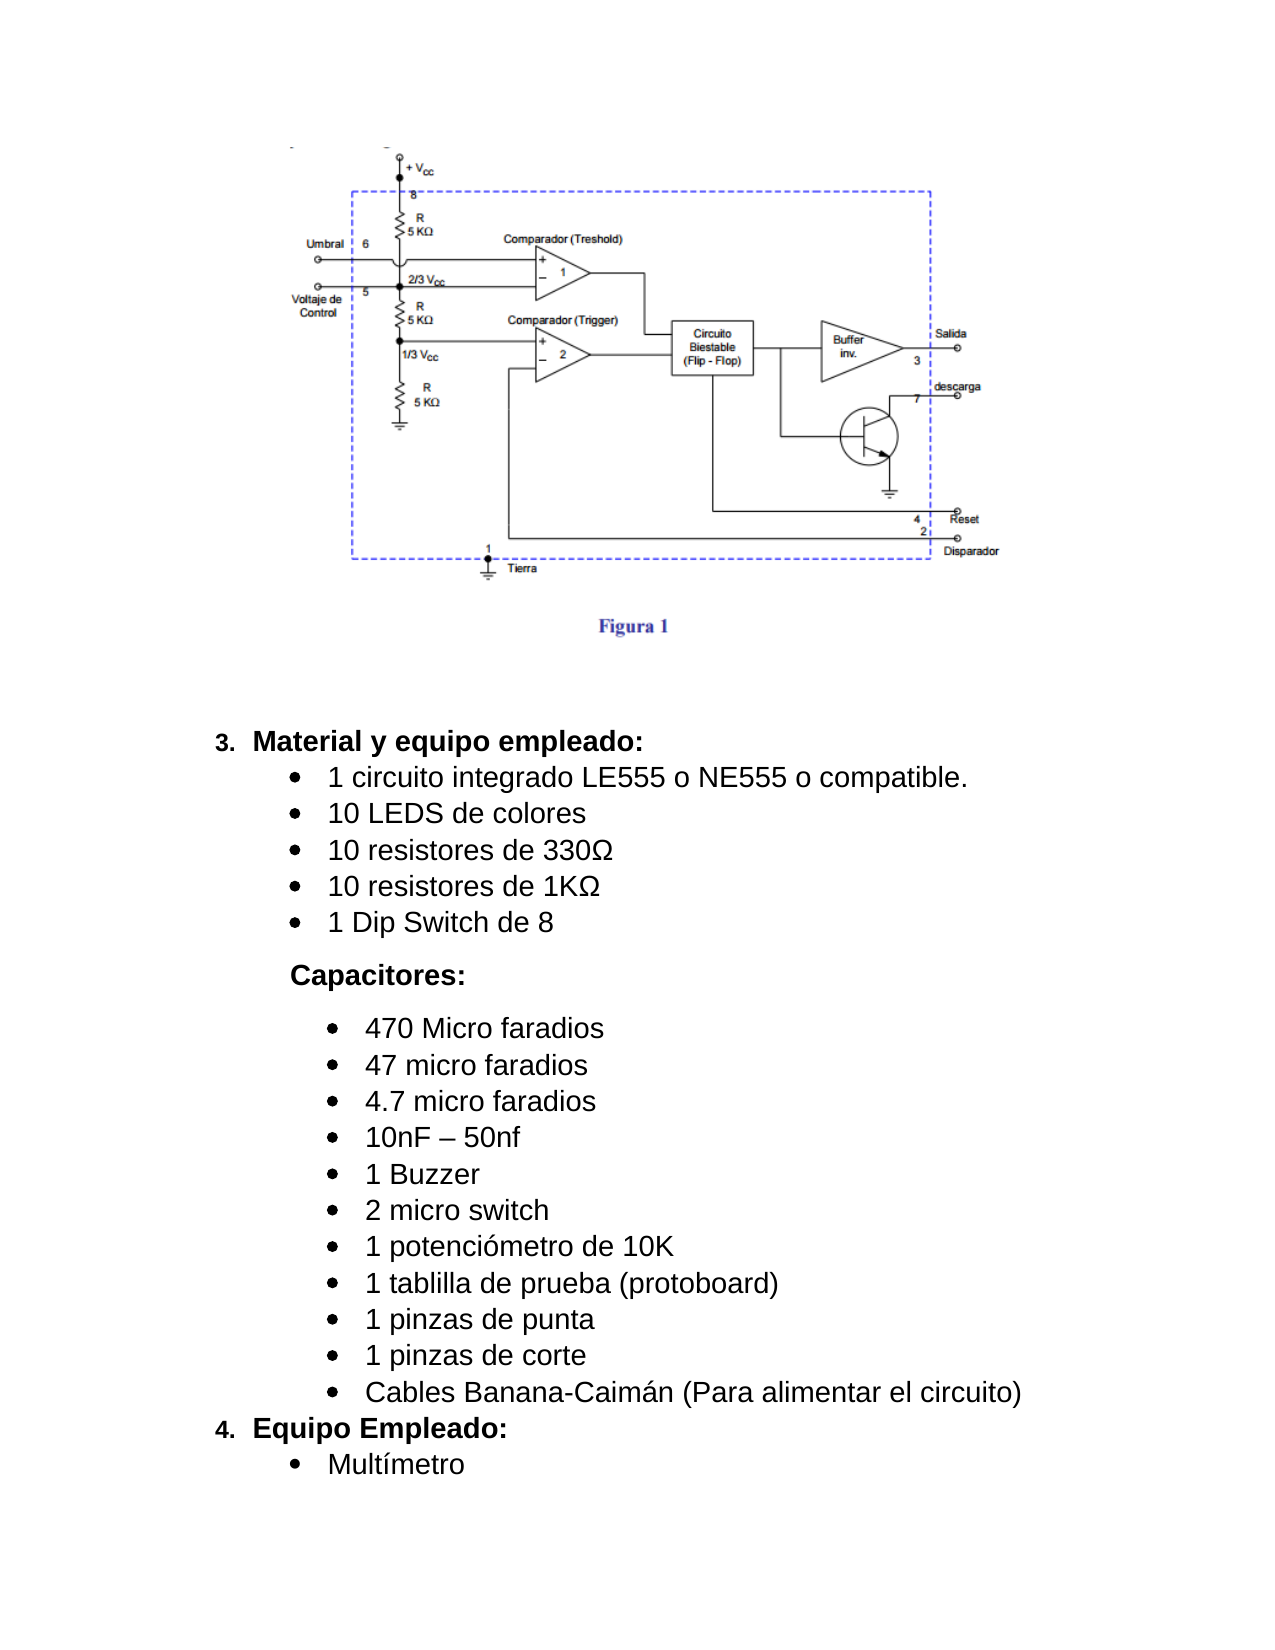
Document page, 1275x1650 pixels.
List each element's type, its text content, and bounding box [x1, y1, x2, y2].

list 1 potenciómetro de 10K [327, 1229, 1098, 1263]
list 470 Micro faradios [327, 1011, 1098, 1045]
list Cables Banana-Caimán (Para alimentar el circuito) [327, 1375, 1098, 1408]
list 47 micro faradios [327, 1048, 1098, 1081]
list 4.7 micro faradios [327, 1084, 1098, 1118]
list 1 tablilla de prueba (protoboard) [327, 1266, 1098, 1299]
list 1 pinzas de corte [327, 1338, 1098, 1372]
list Equipo Empleado: [215, 1411, 1098, 1445]
list 1 pinzas de punta [327, 1302, 1098, 1336]
list 1 circuito integrado LE555 o NE555 o compatible. [290, 760, 1098, 794]
list 10 resistores de 1KΩ [290, 869, 1098, 903]
list 1 Buzzer [327, 1157, 1098, 1190]
list 10 resistores de 330Ω [290, 833, 1098, 866]
list 10nF – 50nf [327, 1120, 1098, 1154]
picture [289, 147, 1022, 653]
text Capacitores: [290, 958, 1098, 992]
list Multímetro [290, 1447, 1098, 1481]
list 1 Dip Switch de 8 [290, 905, 1098, 939]
list 10 LEDS de colores [290, 796, 1098, 830]
list 2 micro switch [327, 1193, 1098, 1227]
list Material y equipo empleado: [215, 724, 1098, 757]
